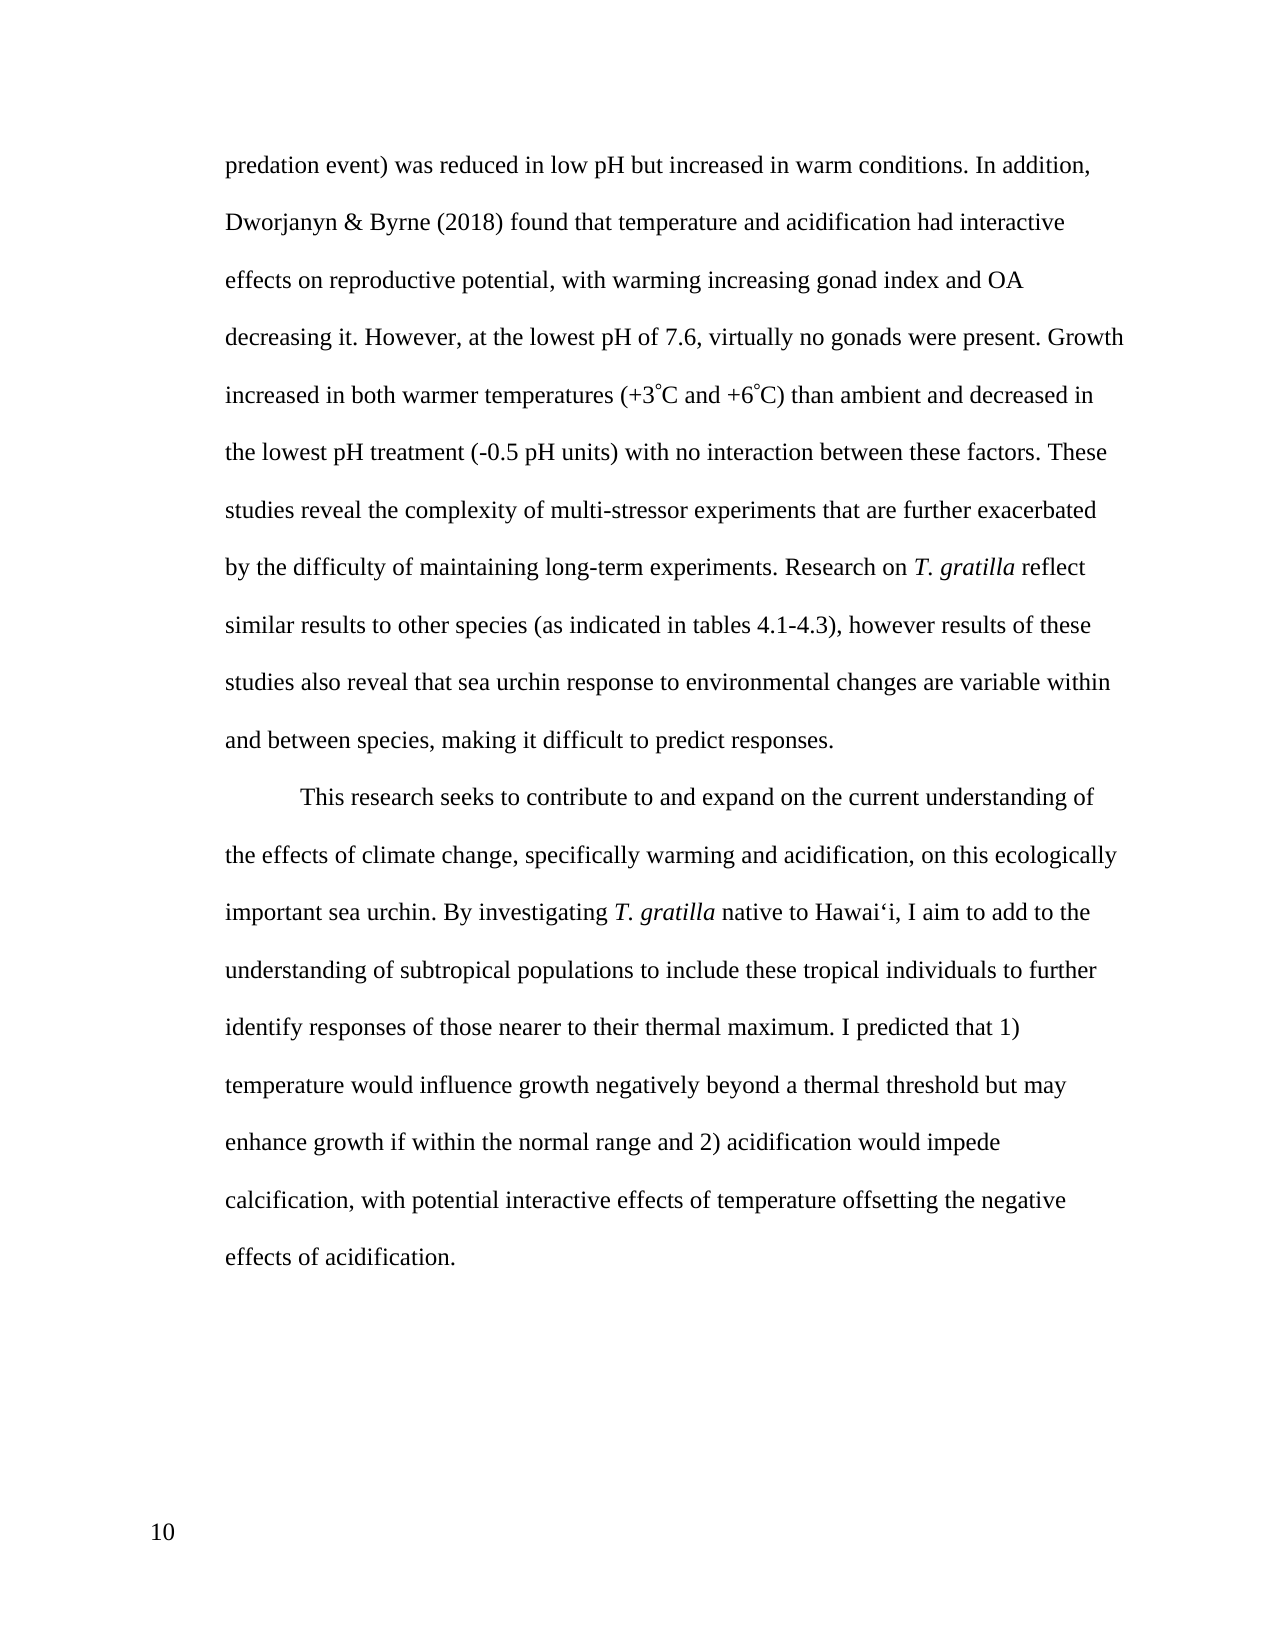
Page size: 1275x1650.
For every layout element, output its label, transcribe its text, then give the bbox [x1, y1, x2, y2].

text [225, 150, 1125, 754]
text This research seeks to contribute to and expand on the current understanding of the effects of climate change, specifically warming and acidification, on this ecologically important sea urchin. By investigating T. gratilla native to Hawaiʻi, I aim to add to the understanding of subtropical populations to include these tropical individuals to further identify responses of those nearer to their thermal maximum. I predicted that 1) temperature would influence growth negatively beyond a thermal threshold but may enhance growth if within the normal range and 2) acidification would impede calcification, with potential interactive effects of temperature offsetting the negative effects of acidification. [225, 782, 1125, 1271]
